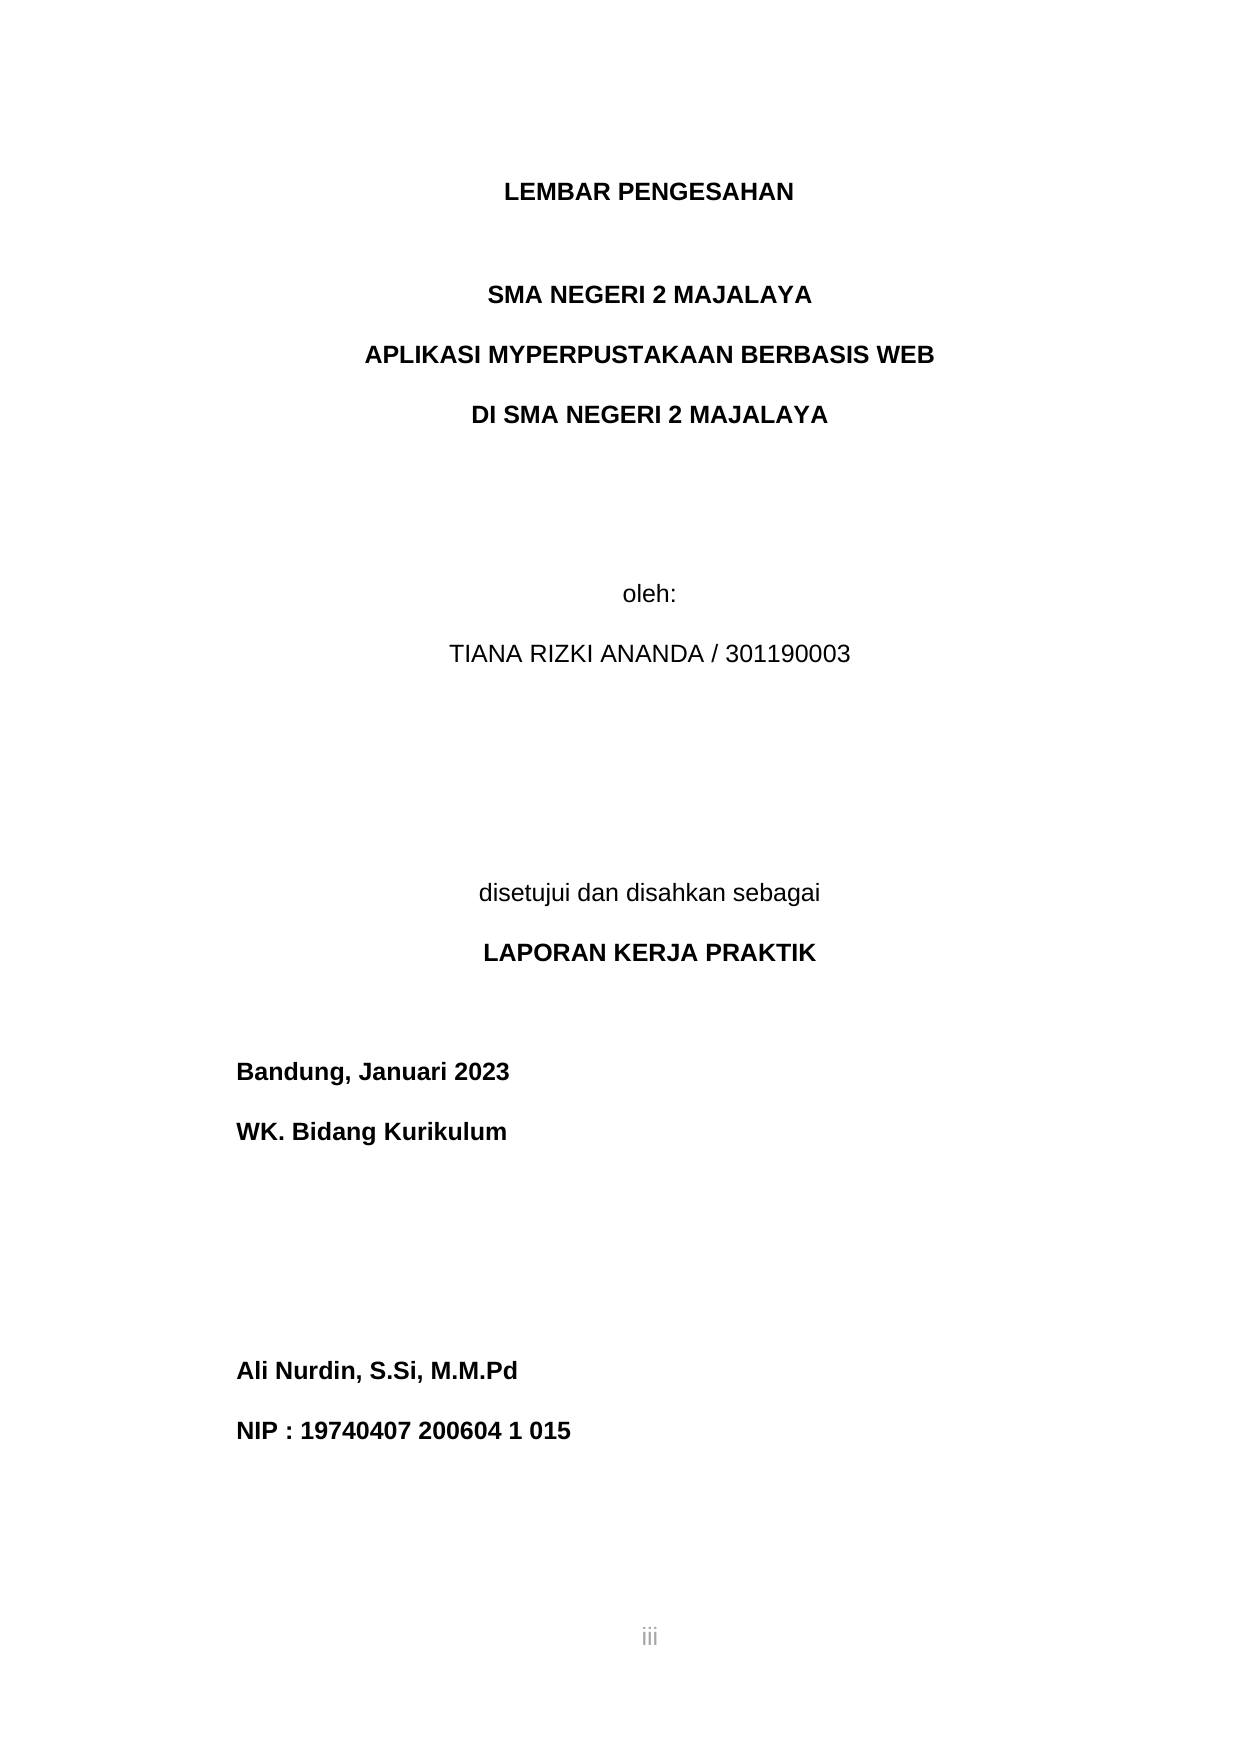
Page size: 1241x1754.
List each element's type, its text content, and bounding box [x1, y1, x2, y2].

text WK. Bidang Kurikulum [236, 1117, 1063, 1146]
text oleh: [236, 579, 1063, 608]
text Ali Nurdin, S.Si, M.M.Pd [236, 1356, 1063, 1385]
text LAPORAN KERJA PRAKTIK [236, 938, 1063, 966]
text APLIKASI MYPERPUSTAKAAN BERBASIS WEB [236, 340, 1063, 368]
text NIP : 19740407 200604 1 015 [236, 1416, 1065, 1445]
text disetujui dan disahkan sebagai [236, 878, 1063, 907]
text TIANA RIZKI ANANDA / 301190003 [236, 639, 1063, 667]
text Bandung, Januari 2023 [236, 1057, 1063, 1086]
text DI SMA NEGERI 2 MAJALAYA [236, 399, 1063, 428]
subtitle LEMBAR PENGESAHAN [235, 177, 1063, 206]
text SMA NEGERI 2 MAJALAYA [236, 280, 1063, 309]
